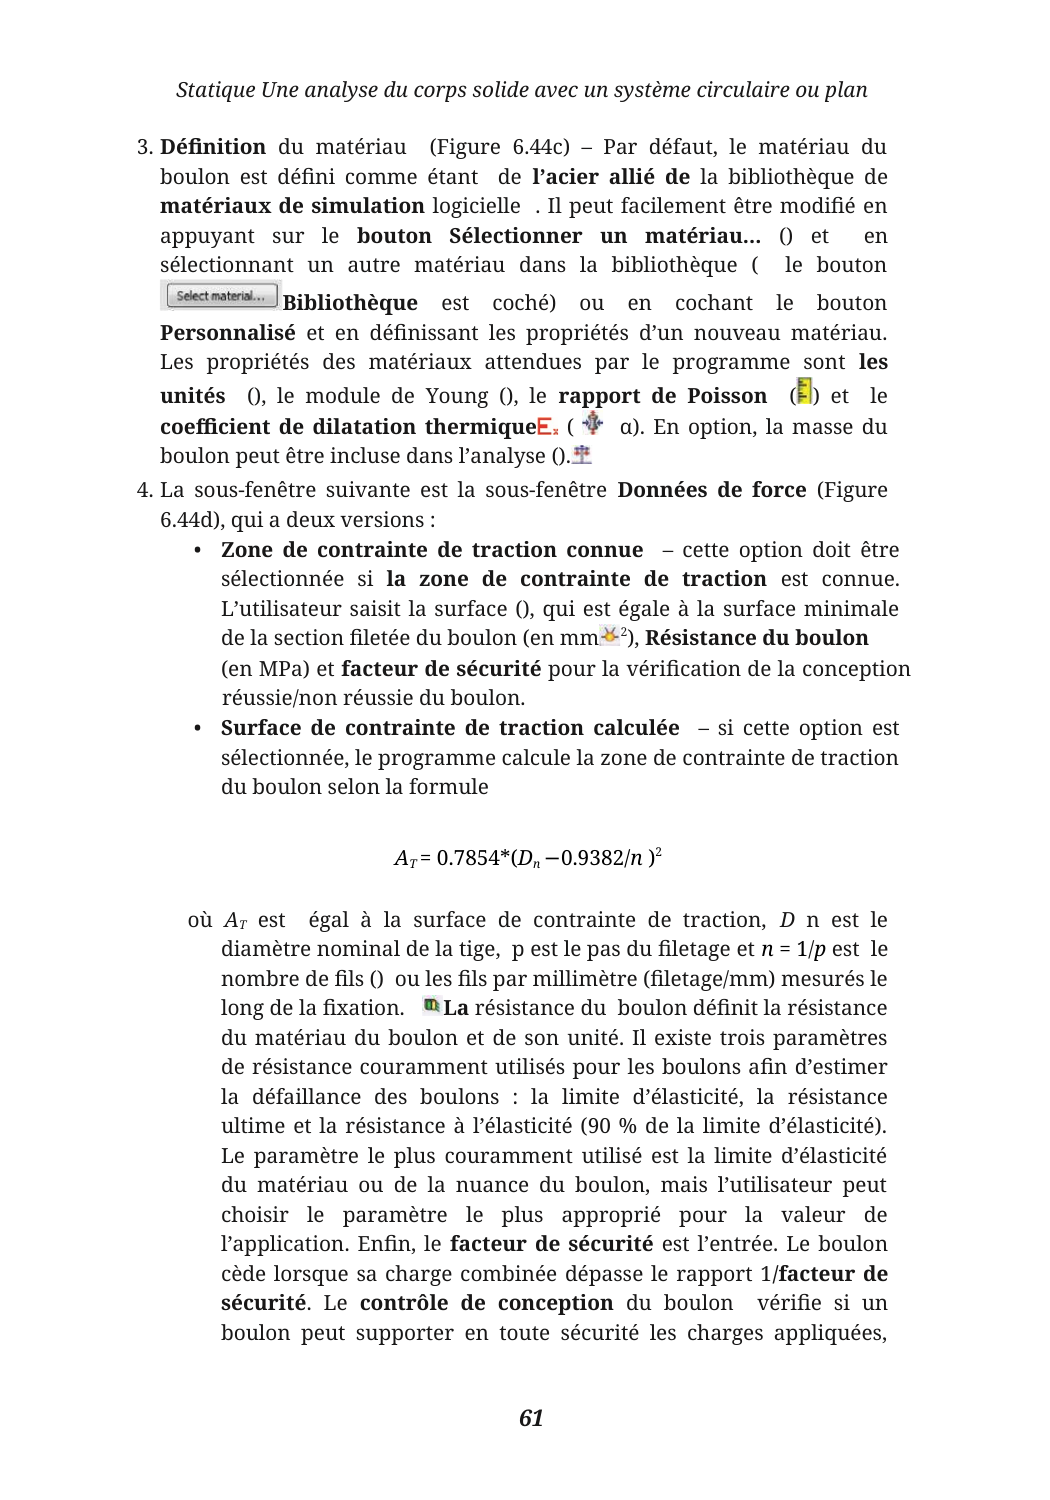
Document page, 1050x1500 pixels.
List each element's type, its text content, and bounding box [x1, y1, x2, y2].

picture [422, 995, 443, 1016]
picture [599, 624, 621, 646]
text (en MPa) et facteur de sécurité pour la vérification de la conception réussie/non réussie du boulon. [221, 654, 912, 712]
list La sous-fenêtre suivante est la sous-fenêtre Données de force (Figure 6.44d), qui a deux versions : [137, 475, 888, 533]
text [187, 905, 888, 1346]
text AT = 0.7854*(Dn −0.9382/n )2 [136, 843, 913, 872]
picture [582, 410, 604, 435]
picture [159, 279, 283, 311]
picture [537, 417, 559, 435]
picture [571, 445, 593, 464]
list Surface de contrainte de traction calculée – si cette option est sélectionnée, le programme calcule la zone de contrainte de traction du boulon selon la formule [194, 713, 900, 801]
list Définition du matériau (Figure 6.44c) – Par défaut, le matériau du boulon est défini comme étant de l’acier allié de la bibliothèque de matériaux de simulation logicielle . Il peut facilement être modifié en appuyant sur le bouton Sélectionner un matériau... () et en sélectionnant un autre matériau dans la bibliothèque ( le bouton Bibliothèque est coché) ou en cochant le bouton Personnalisé et en définissant les propriétés d’un nouveau matériau. Les propriétés des matériaux attendues par le programme sont les unités (), le module de Young (), le rapport de Poisson () et le coefficient de dilatation thermique ( α). En option, la masse du boulon peut être incluse dans l’analyse (). [137, 132, 888, 470]
list Zone de contrainte de traction connue – cette option doit être sélectionnée si la zone de contrainte de traction est connue. L’utilisateur saisit la surface (), qui est égale à la surface minimale de la section filetée du boulon (en mm2), Résistance du boulon [194, 535, 900, 652]
picture [796, 377, 813, 404]
